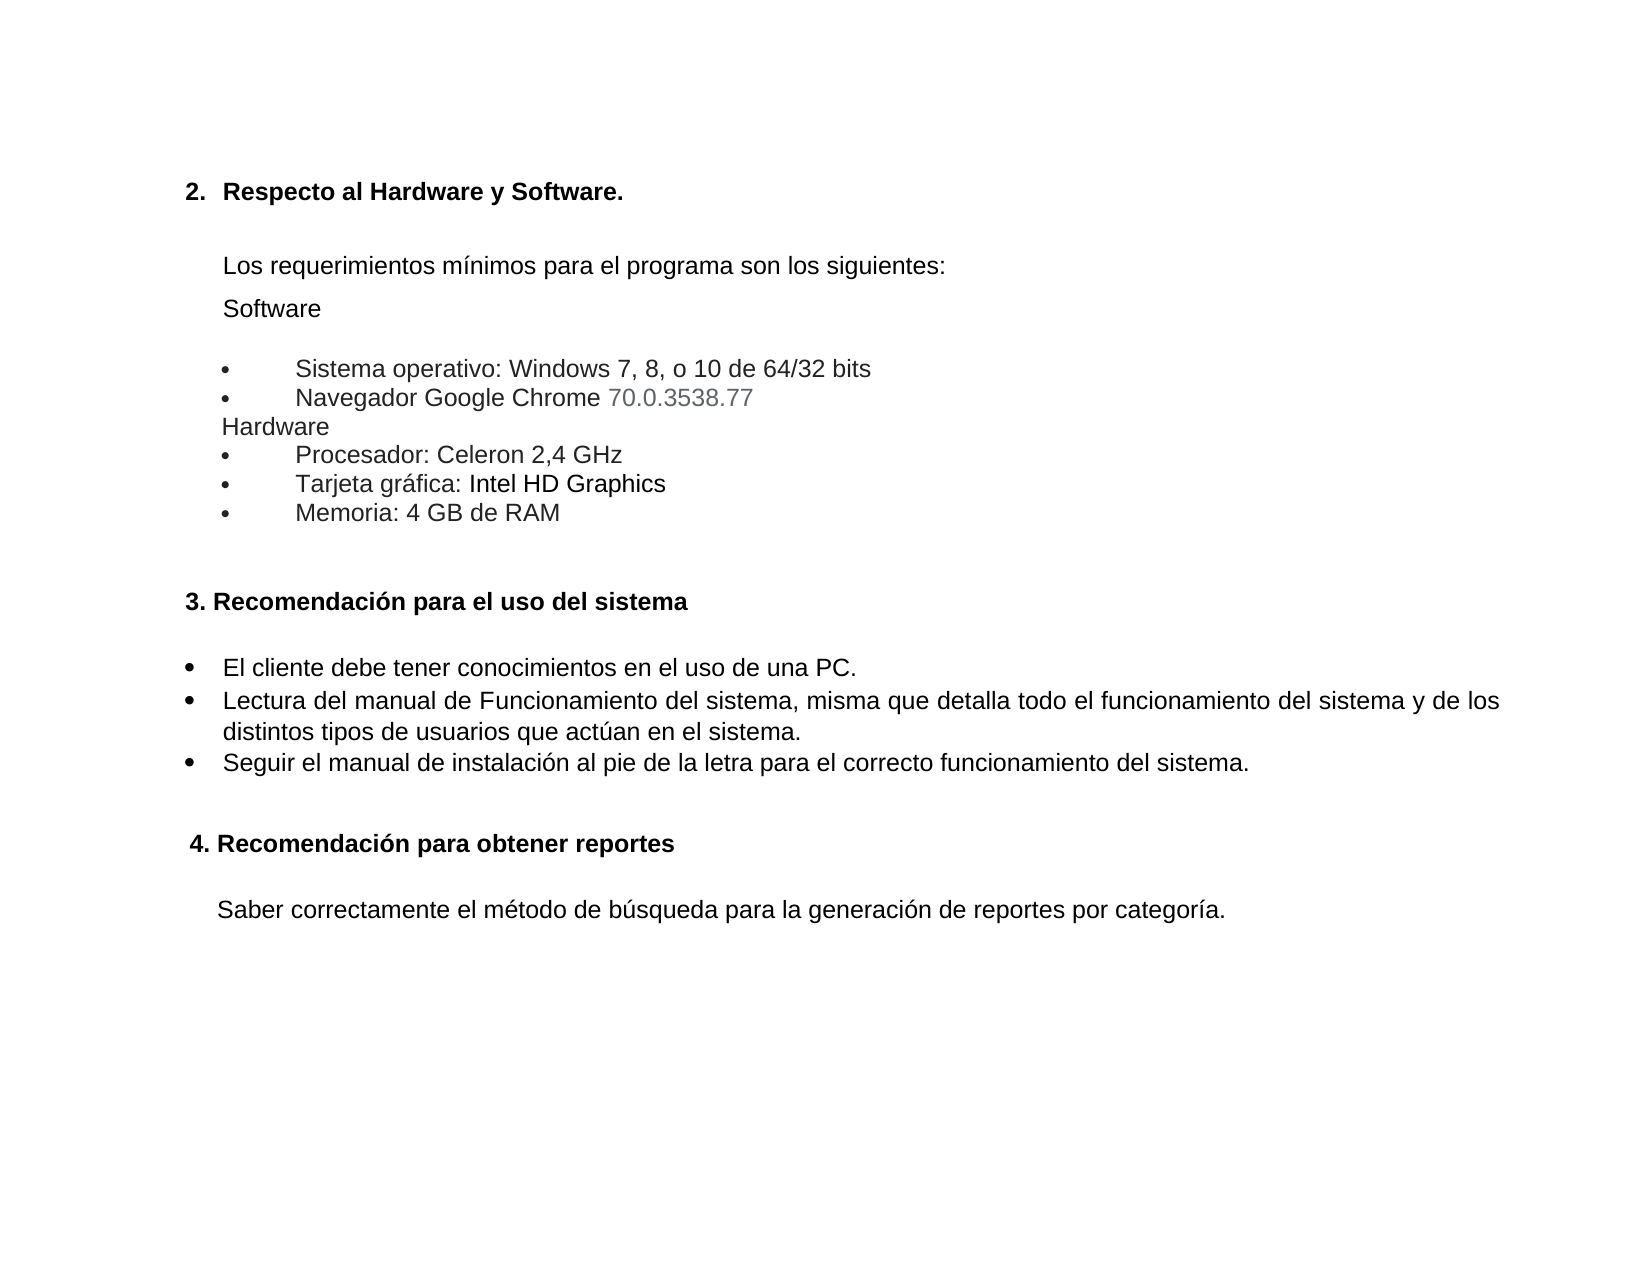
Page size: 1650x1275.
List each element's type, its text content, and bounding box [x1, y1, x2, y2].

list Los requerimientos mínimos para el programa son los siguientes: [223, 251, 1502, 280]
text Hardware [221, 412, 1502, 441]
list Lectura del manual de Funcionamiento del sistema, misma que detalla todo el funcionamiento del sistema y de los distintos tipos de usuarios que actúan en el sistema. [185, 686, 1502, 746]
list Respecto al Hardware y Software. [185, 177, 1502, 206]
list Seguir el manual de instalación al pie de la letra para el correcto funcionamiento del sistema. [185, 748, 1502, 777]
list Navegador Google Chrome 70.0.3538.77 [148, 383, 1502, 412]
list Tarjeta gráfica: Intel HD Graphics [148, 469, 1502, 498]
text 4. Recomendación para obtener reportes [148, 829, 1502, 857]
text 3. Recomendación para el uso del sistema [148, 587, 1502, 615]
list Procesador: Celeron 2,4 GHz [148, 441, 1502, 469]
list El cliente debe tener conocimientos en el uso de una PC. [185, 653, 1502, 681]
text Saber correctamente el método de búsqueda para la generación de reportes por categoría. [148, 895, 1502, 923]
list Sistema operativo: Windows 7, 8, o 10 de 64/32 bits [148, 354, 1502, 383]
list Software [223, 294, 1502, 323]
list Memoria: 4 GB de RAM [148, 498, 1502, 527]
